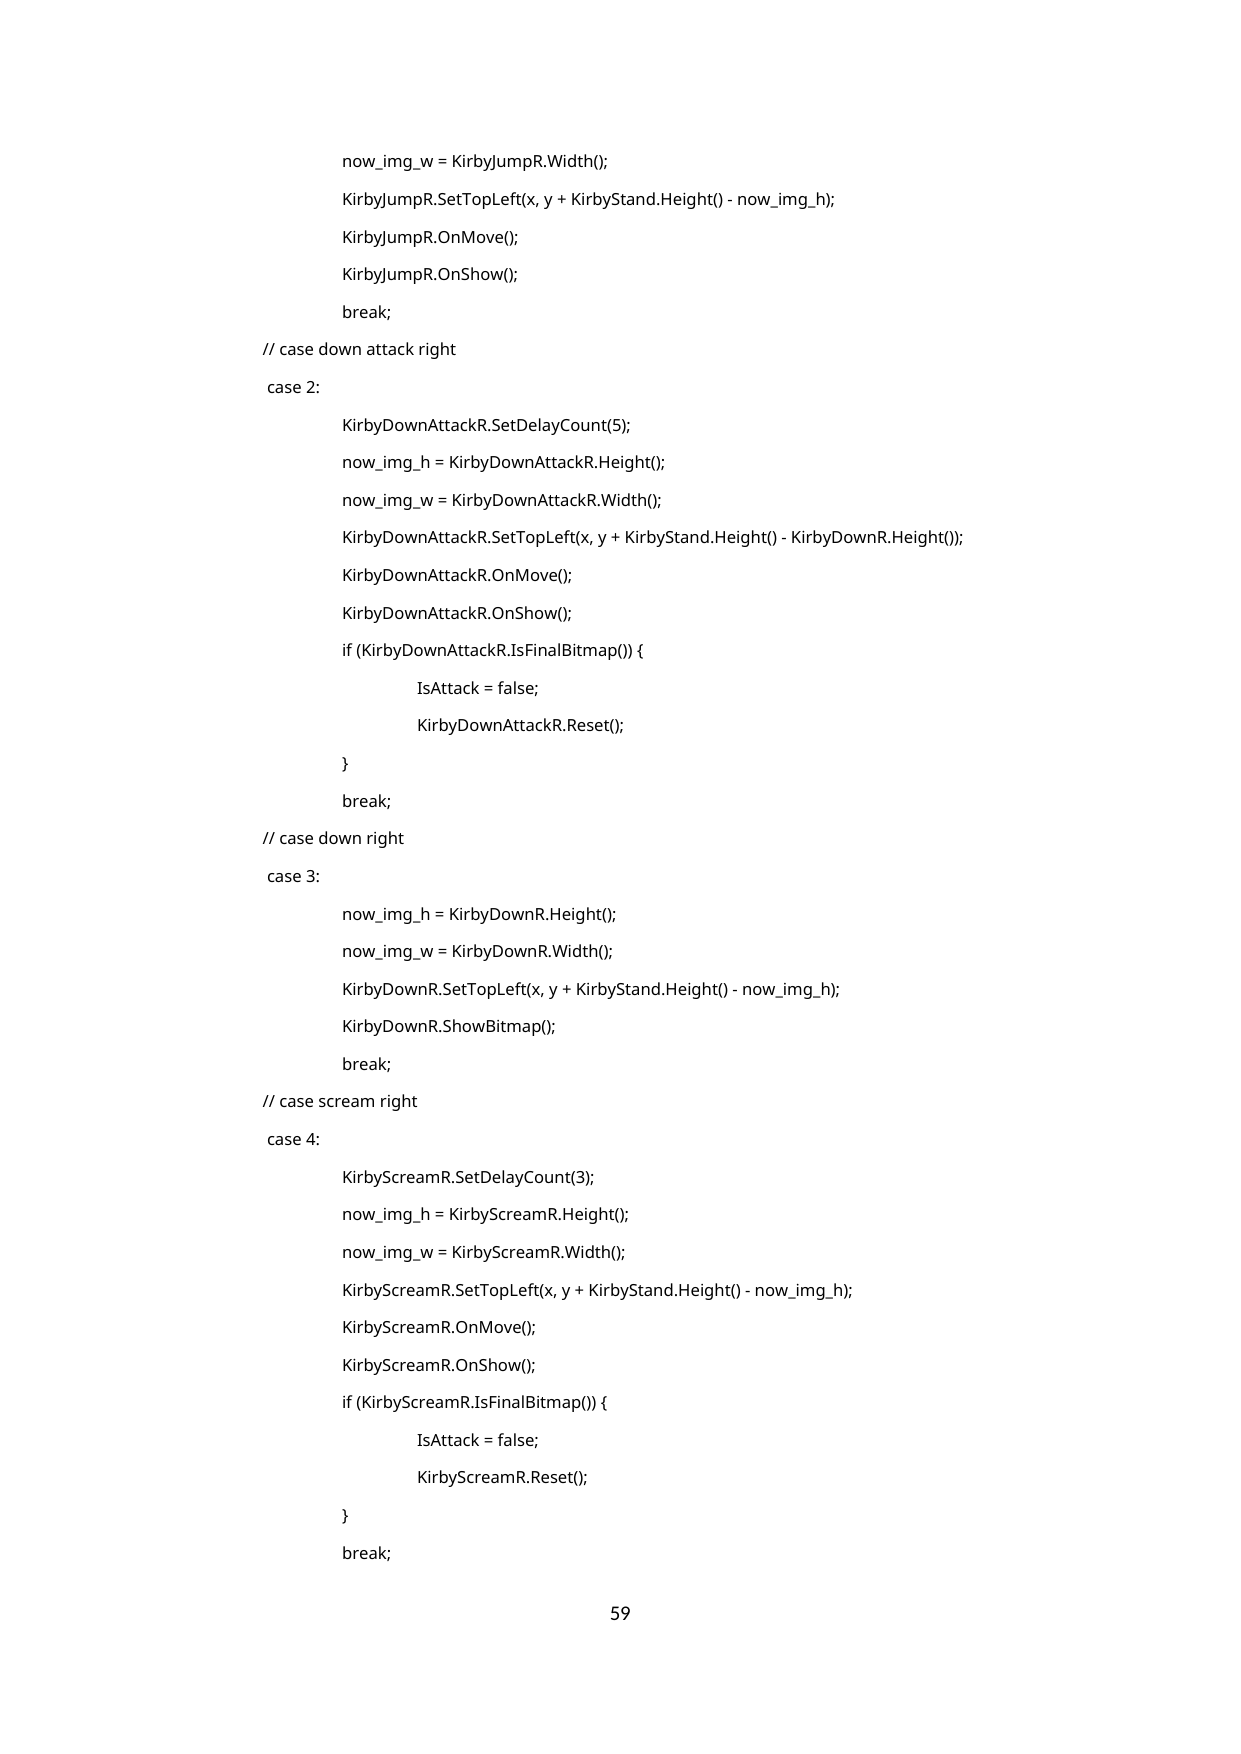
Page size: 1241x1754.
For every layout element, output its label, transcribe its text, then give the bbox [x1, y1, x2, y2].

text } [187, 752, 1053, 774]
text KirbyDownAttackR.SetDelayCount(5); [187, 413, 1053, 436]
text case 3: [187, 864, 1053, 887]
text now_img_w = KirbyDownAttackR.Width(); [187, 488, 1053, 511]
text KirbyScreamR.Reset(); [187, 1466, 1053, 1489]
text break; [187, 1541, 1053, 1564]
text now_img_h = KirbyDownAttackR.Height(); [187, 451, 1053, 473]
text KirbyJumpR.SetTopLeft(x, y + KirbyStand.Height() - now_img_h); [187, 188, 1053, 210]
text KirbyScreamR.SetDelayCount(3); [187, 1165, 1053, 1188]
text if (KirbyDownAttackR.IsFinalBitmap()) { [187, 639, 1053, 662]
text now_img_h = KirbyScreamR.Height(); [187, 1203, 1053, 1226]
text IsAttack = false; [187, 1428, 1053, 1451]
text KirbyJumpR.OnShow(); [187, 263, 1053, 286]
text KirbyDownAttackR.SetTopLeft(x, y + KirbyStand.Height() - KirbyDownR.Height()); [187, 526, 1053, 549]
text KirbyScreamR.OnShow(); [187, 1353, 1053, 1376]
text KirbyDownR.ShowBitmap(); [187, 1015, 1053, 1038]
text now_img_h = KirbyDownR.Height(); [187, 902, 1053, 925]
text break; [187, 1052, 1053, 1075]
text break; [187, 789, 1053, 812]
text case 2: [187, 376, 1053, 398]
text KirbyScreamR.OnMove(); [187, 1316, 1053, 1338]
text KirbyDownAttackR.Reset(); [187, 714, 1053, 737]
text // case down attack right [187, 338, 1053, 361]
text now_img_w = KirbyScreamR.Width(); [187, 1241, 1053, 1263]
text IsAttack = false; [187, 676, 1053, 699]
text break; [187, 300, 1053, 323]
text now_img_w = KirbyJumpR.Width(); [187, 150, 1053, 173]
text KirbyDownR.SetTopLeft(x, y + KirbyStand.Height() - now_img_h); [187, 977, 1053, 1000]
text KirbyDownAttackR.OnShow(); [187, 601, 1053, 624]
text case 4: [187, 1128, 1053, 1150]
text KirbyJumpR.OnMove(); [187, 225, 1053, 248]
text KirbyDownAttackR.OnMove(); [187, 564, 1053, 586]
text } [187, 1504, 1053, 1526]
text KirbyScreamR.SetTopLeft(x, y + KirbyStand.Height() - now_img_h); [187, 1278, 1053, 1301]
text now_img_w = KirbyDownR.Width(); [187, 940, 1053, 962]
text if (KirbyScreamR.IsFinalBitmap()) { [187, 1391, 1053, 1414]
text // case down right [187, 827, 1053, 849]
text // case scream right [187, 1090, 1053, 1113]
